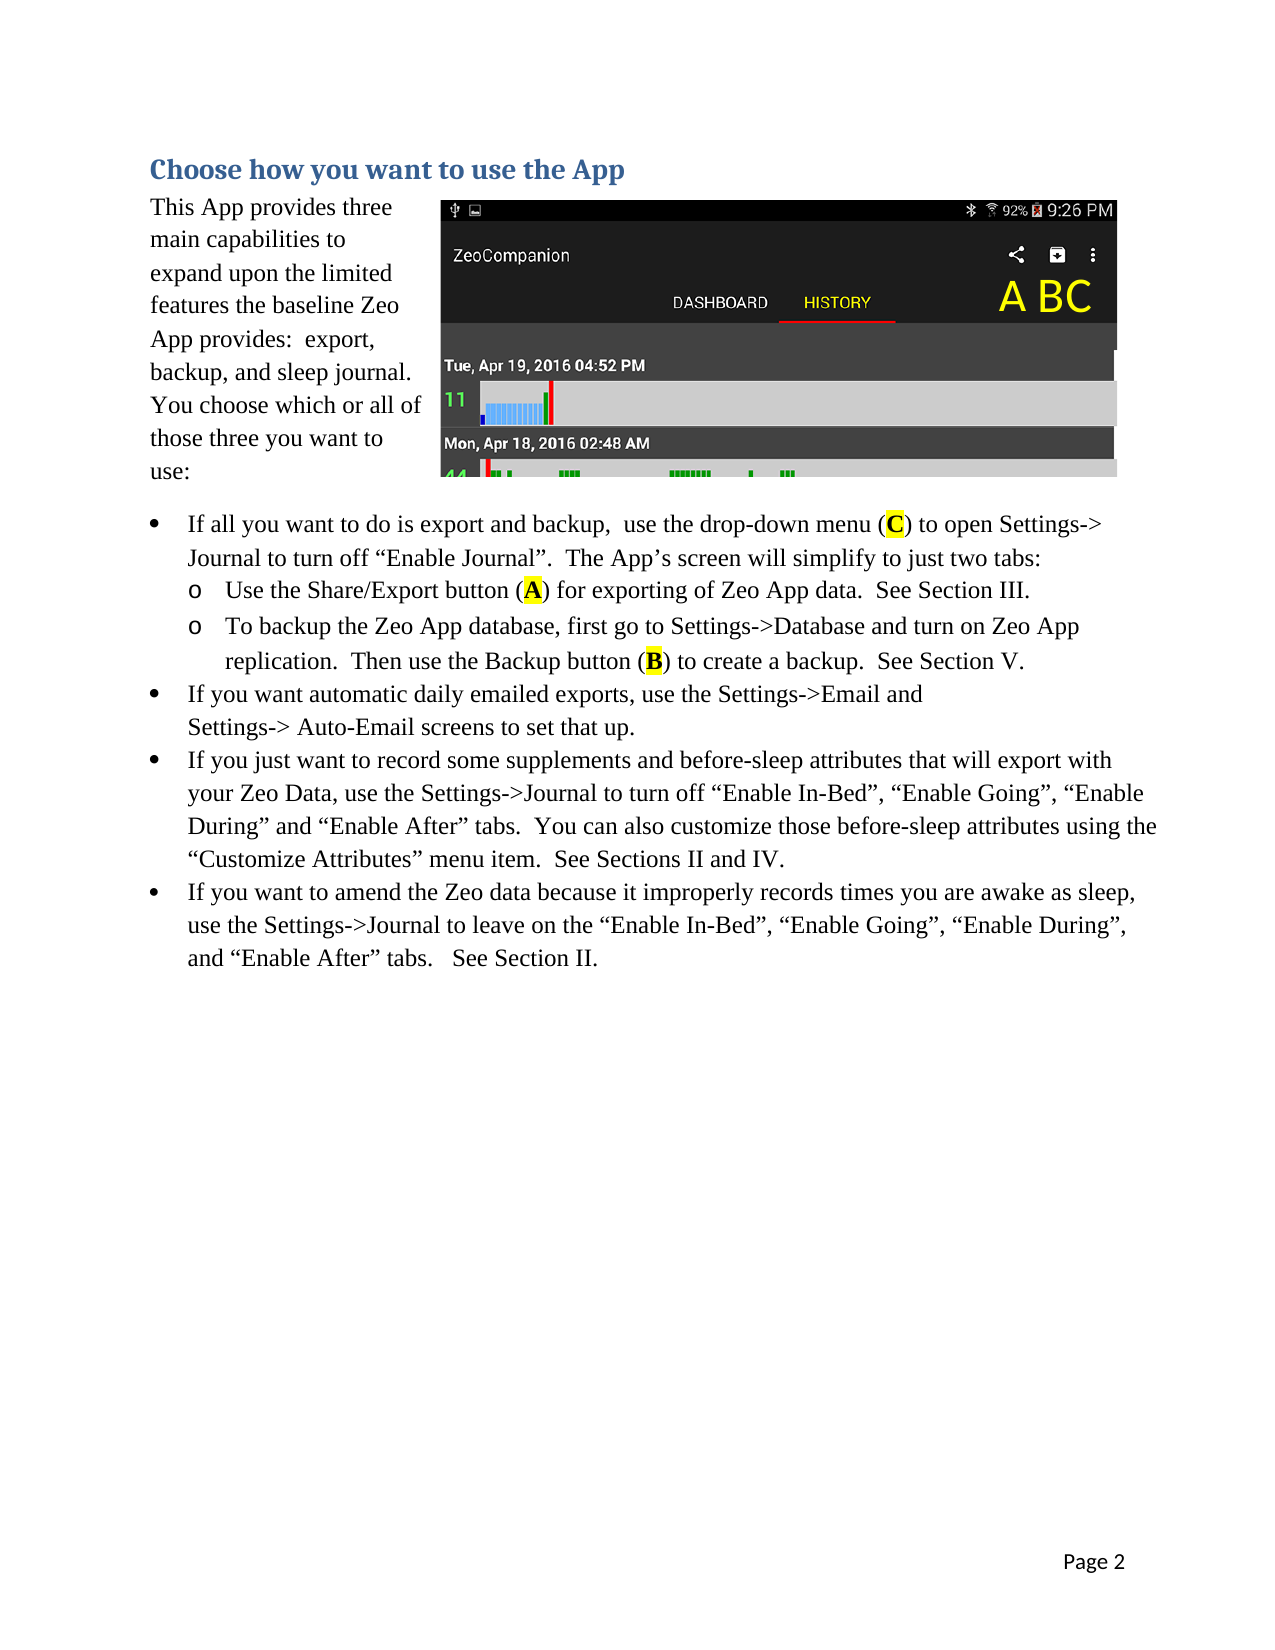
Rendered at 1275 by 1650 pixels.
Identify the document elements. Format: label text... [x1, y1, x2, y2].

picture [440, 200, 1118, 477]
list If you want to amend the Zeo data because it improperly records times you are awake as sleep, use the Settings->Journal to leave on the “Enable In-Bed”, “Enable Going”, “Enable During”, and “Enable After” tabs. See Section II. [150, 877, 1162, 972]
list If you want automatic daily emailed exports, use the Settings->Email and Settings-> Auto-Email screens to set that up. [150, 679, 1162, 741]
list Use the Share/Export button (A) for exporting of Zeo App data. See Section III. [187, 576, 1162, 606]
list If all you want to do is export and backup, use the drop-down menu (C) to open Settings-> Journal to turn off “Enable Journal”. The App’s screen will simplify to just two tabs: [150, 509, 1162, 571]
subtitle Choose how you want to use the App [150, 153, 1162, 187]
list To backup the Zeo App database, first go to Settings->Database and turn on Zeo App replication. Then use the Backup button (B) to create a backup. See Section V. [187, 611, 1162, 675]
list If you just want to record some supplements and before-sleep attributes that will export with your Zeo Data, use the Settings->Journal to turn off “Enable In-Bed”, “Enable Going”, “Enable During” and “Enable After” tabs. You can also customize those before-sleep attributes using the “Customize Attributes” menu item. See Sections II and IV. [150, 745, 1162, 873]
